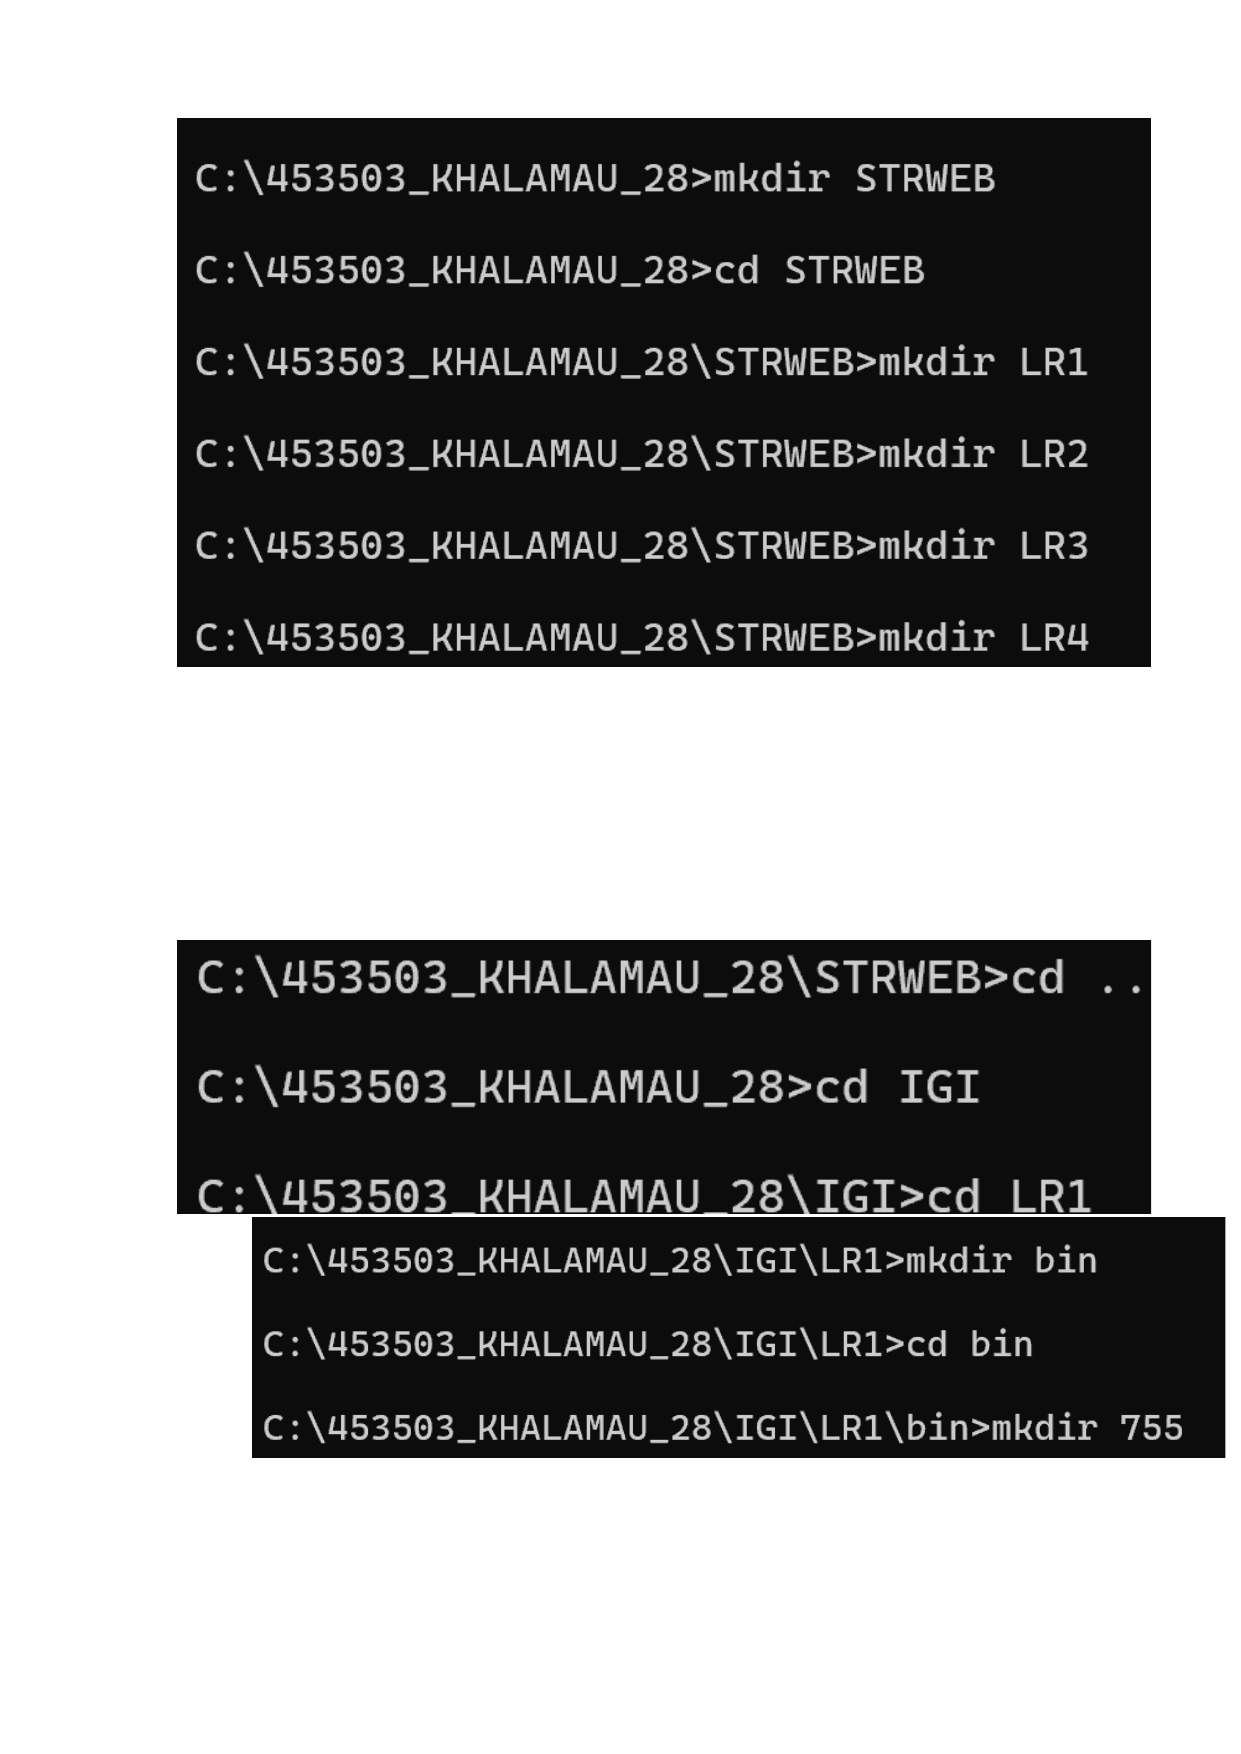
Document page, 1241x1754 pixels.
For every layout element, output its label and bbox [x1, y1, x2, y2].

picture [252, 1217, 1226, 1458]
picture [177, 118, 1151, 667]
picture [177, 940, 1152, 1214]
